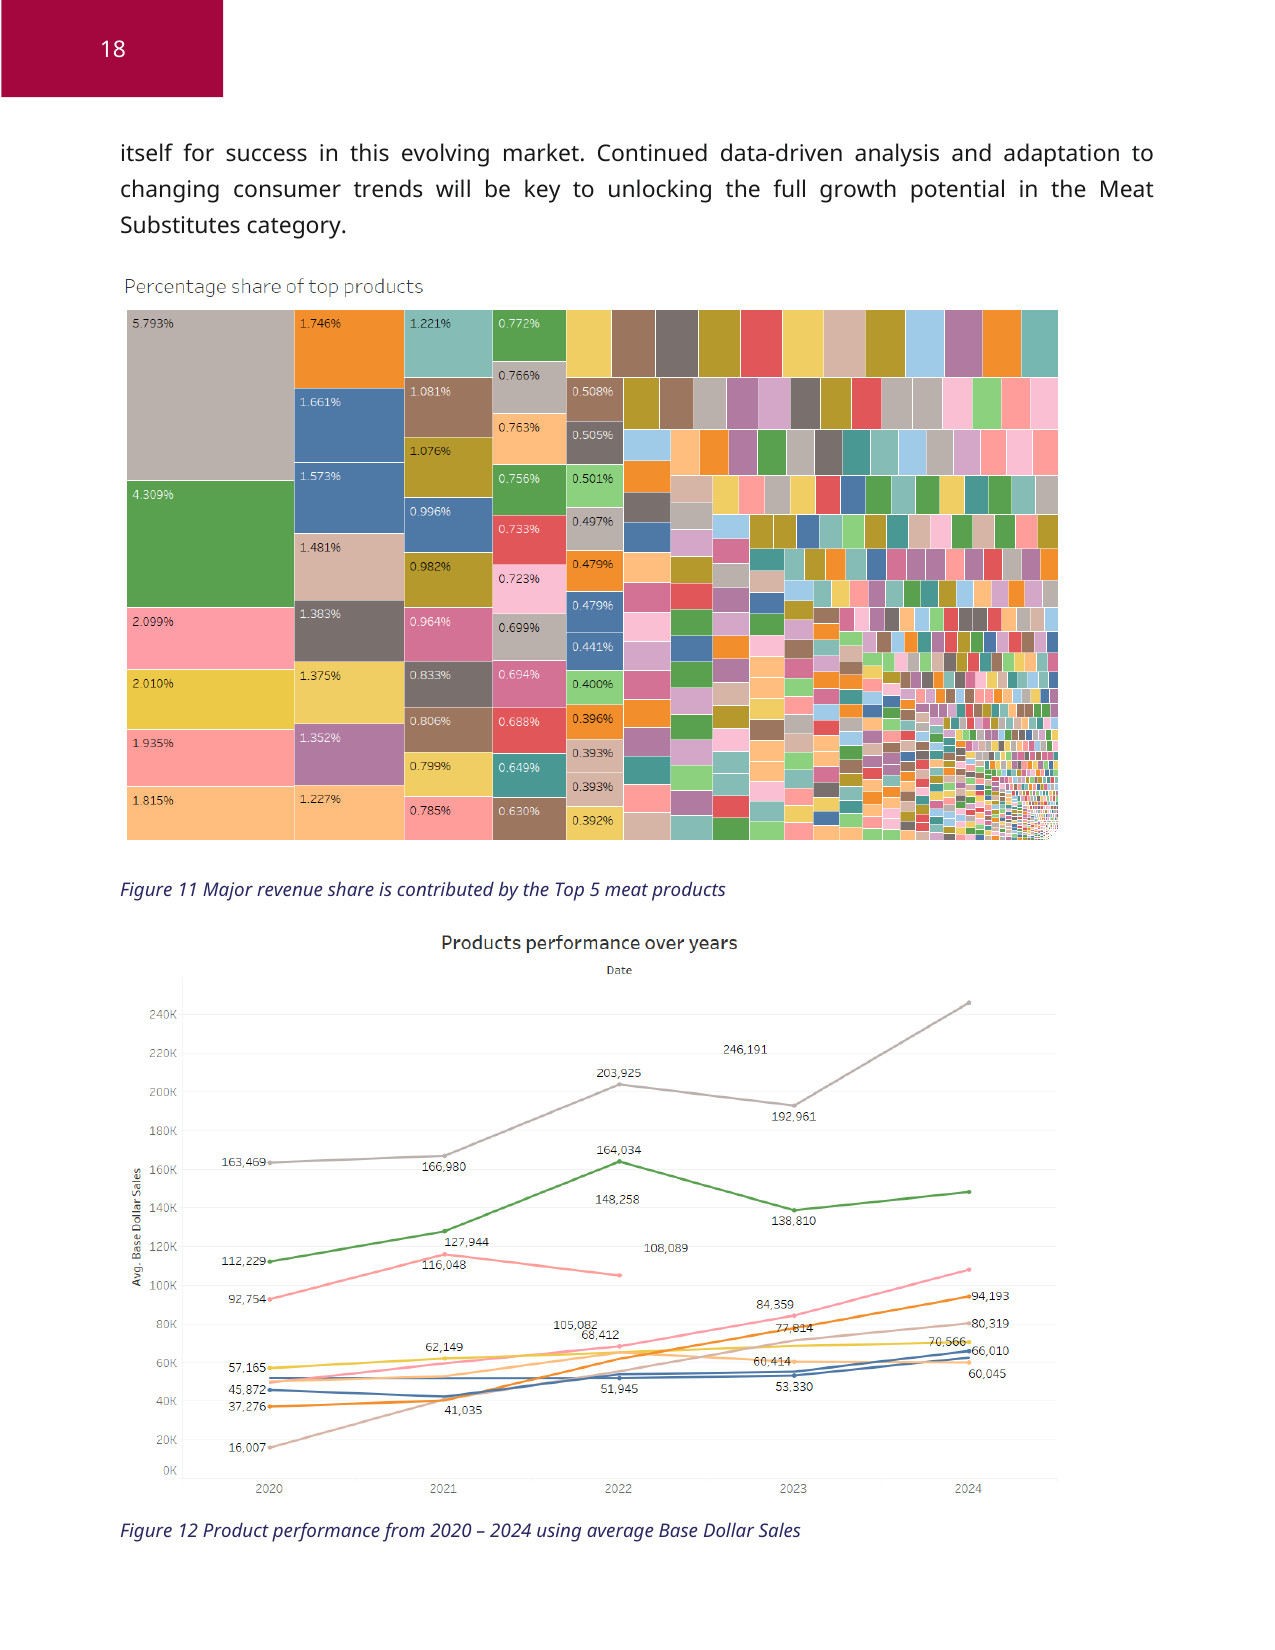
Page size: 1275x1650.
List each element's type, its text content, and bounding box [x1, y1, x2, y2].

picture [120, 923, 1061, 1497]
picture [120, 270, 1061, 848]
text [120, 137, 1155, 240]
